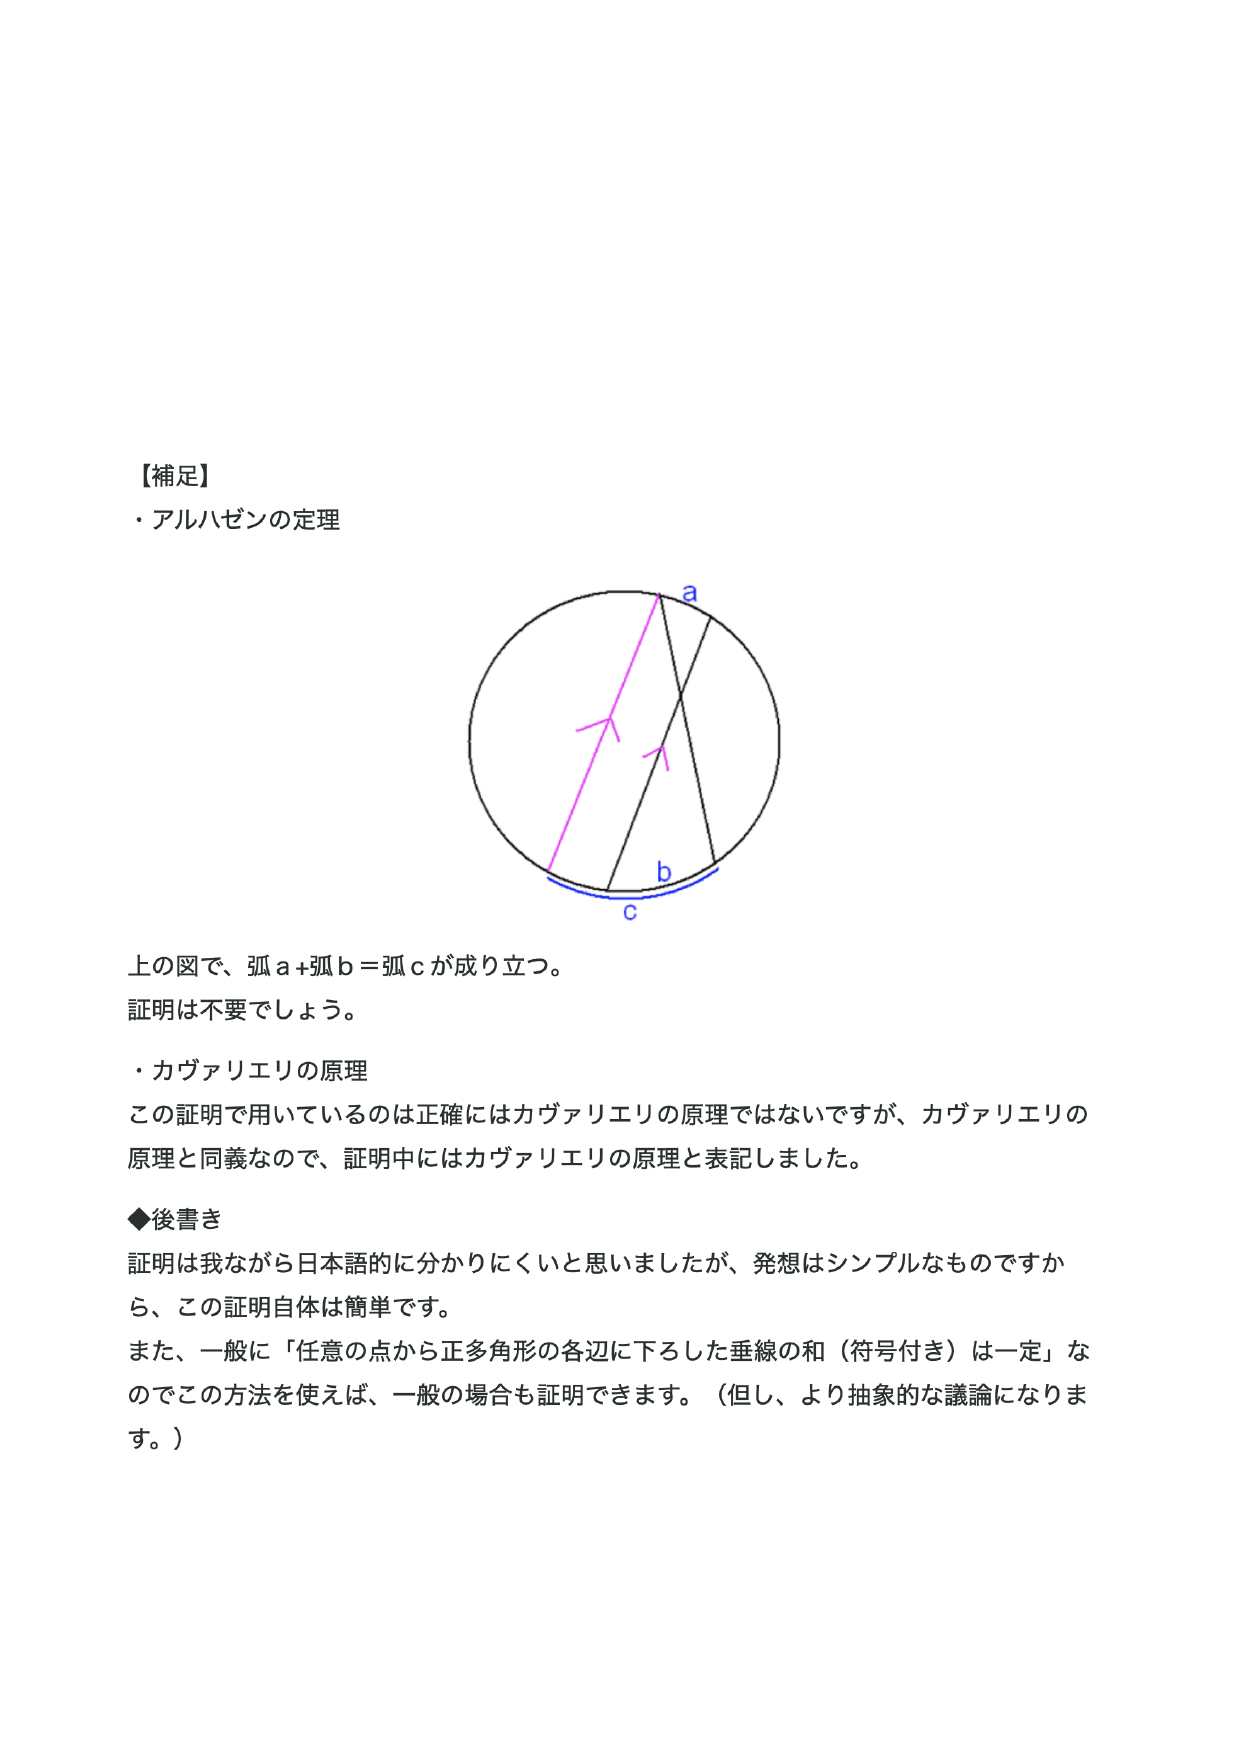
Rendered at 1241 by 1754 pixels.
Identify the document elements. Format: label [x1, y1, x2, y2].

picture [75, 425, 1166, 1490]
